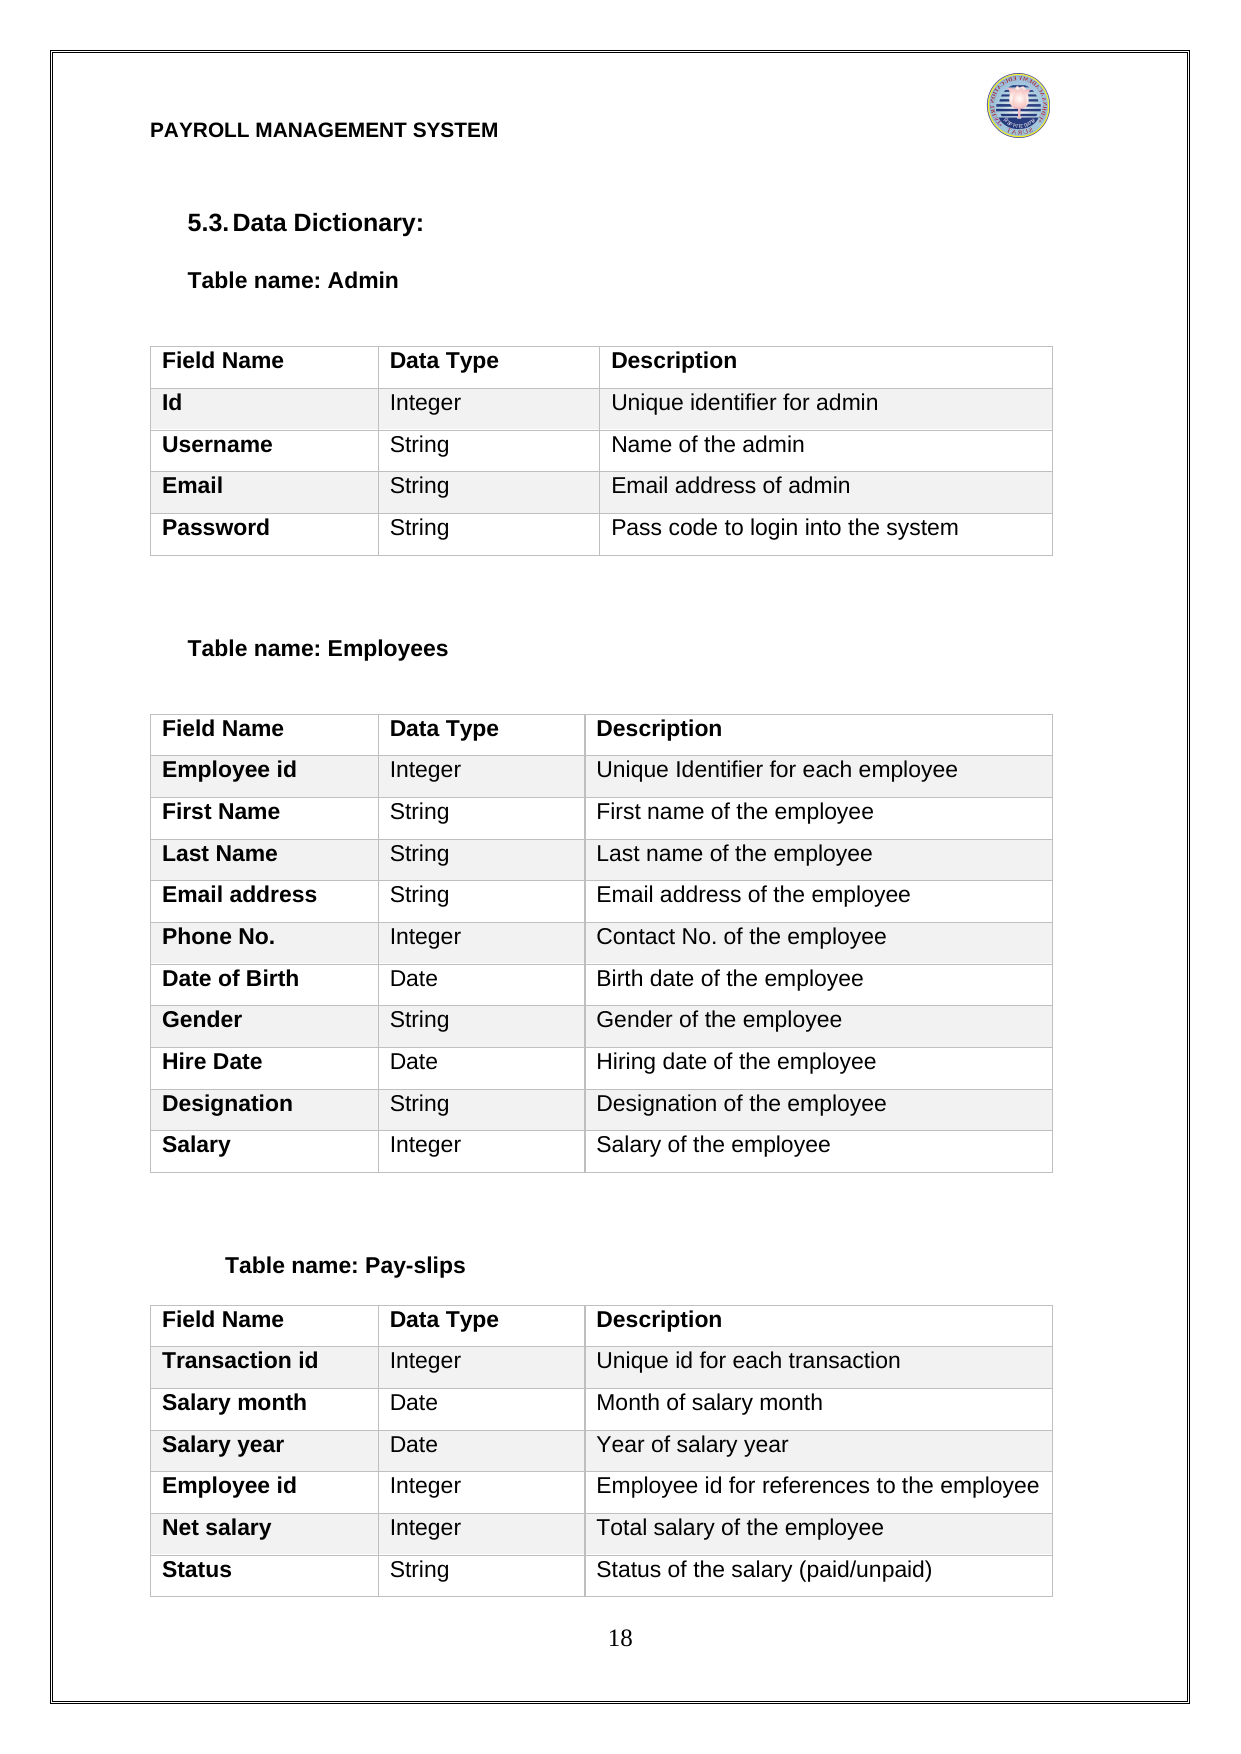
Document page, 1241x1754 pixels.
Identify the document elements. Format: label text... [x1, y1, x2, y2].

table_cell Email address of admin [600, 472, 1052, 513]
table_header Description [586, 715, 1052, 755]
table_cell Date [379, 1048, 584, 1088]
table_cell Pass code to login into the system [600, 514, 1052, 554]
list Data Dictionary: [187, 207, 1090, 236]
table_cell Year of salary year [586, 1431, 1052, 1471]
table_cell Password [151, 514, 378, 554]
text Table name: Admin [187, 267, 1090, 294]
table_cell Month of salary month [586, 1389, 1052, 1429]
table_cell Id [151, 389, 378, 429]
table_cell Designation [151, 1090, 378, 1130]
table_cell Employee id for references to the employee [586, 1472, 1052, 1513]
table_cell Phone No. [151, 923, 378, 963]
table_cell Date of Birth [151, 965, 378, 1005]
table_cell Integer [379, 1131, 584, 1172]
table_cell Integer [379, 756, 584, 797]
table_cell String [379, 840, 584, 880]
table_header Field Name [151, 347, 378, 388]
table_cell Birth date of the employee [586, 965, 1052, 1005]
table_cell String [379, 1090, 584, 1130]
table_header Field Name [151, 715, 378, 755]
table_cell Email [151, 472, 378, 513]
table_header Description [600, 347, 1052, 388]
table_cell Unique identifier for admin [600, 389, 1052, 429]
table_cell Integer [379, 1514, 584, 1554]
table_cell Employee id [151, 1472, 378, 1513]
table_cell Name of the admin [600, 431, 1052, 471]
table_cell Hire Date [151, 1048, 378, 1088]
table_cell Email address of the employee [586, 881, 1052, 922]
table_cell Unique id for each transaction [586, 1347, 1052, 1388]
table_cell Last Name [151, 840, 378, 880]
table_cell Salary month [151, 1389, 378, 1429]
table_cell Employee id [151, 756, 378, 797]
table_cell Salary of the employee [586, 1131, 1052, 1172]
table_cell Integer [379, 389, 599, 429]
table_cell First Name [151, 798, 378, 838]
table_cell Integer [379, 923, 584, 963]
text Table name: Pay-slips [150, 1252, 1090, 1278]
table_cell Email address [151, 881, 378, 922]
table_header Data Type [379, 715, 584, 755]
table_cell Gender of the employee [586, 1006, 1052, 1047]
table_header Description [586, 1306, 1052, 1346]
picture [986, 73, 1050, 138]
table_cell String [379, 798, 584, 838]
table_cell First name of the employee [586, 798, 1052, 838]
table_header Field Name [151, 1306, 378, 1346]
table_cell Unique Identifier for each employee [586, 756, 1052, 797]
table_cell Status of the salary (paid/unpaid) [586, 1556, 1052, 1596]
table_cell String [379, 514, 599, 554]
table_cell Designation of the employee [586, 1090, 1052, 1130]
table_cell Gender [151, 1006, 378, 1047]
table_cell String [379, 881, 584, 922]
table_cell String [379, 431, 599, 471]
table_header Data Type [379, 1306, 584, 1346]
table_cell String [379, 1006, 584, 1047]
table_cell Username [151, 431, 378, 471]
table_cell Salary [151, 1131, 378, 1172]
table_cell Date [379, 1389, 584, 1429]
table_cell Status [151, 1556, 378, 1596]
table_cell Net salary [151, 1514, 378, 1554]
table_cell Last name of the employee [586, 840, 1052, 880]
table_cell Hiring date of the employee [586, 1048, 1052, 1088]
table_cell String [379, 472, 599, 513]
table_cell Date [379, 1431, 584, 1471]
table_cell Salary year [151, 1431, 378, 1471]
table_cell Integer [379, 1472, 584, 1513]
text Table name: Employees [187, 634, 1090, 661]
table_header Data Type [379, 347, 599, 388]
table_cell Date [379, 965, 584, 1005]
table_cell Transaction id [151, 1347, 378, 1388]
table_cell Contact No. of the employee [586, 923, 1052, 963]
table_cell Integer [379, 1347, 584, 1388]
table_cell Total salary of the employee [586, 1514, 1052, 1554]
table_cell String [379, 1556, 584, 1596]
